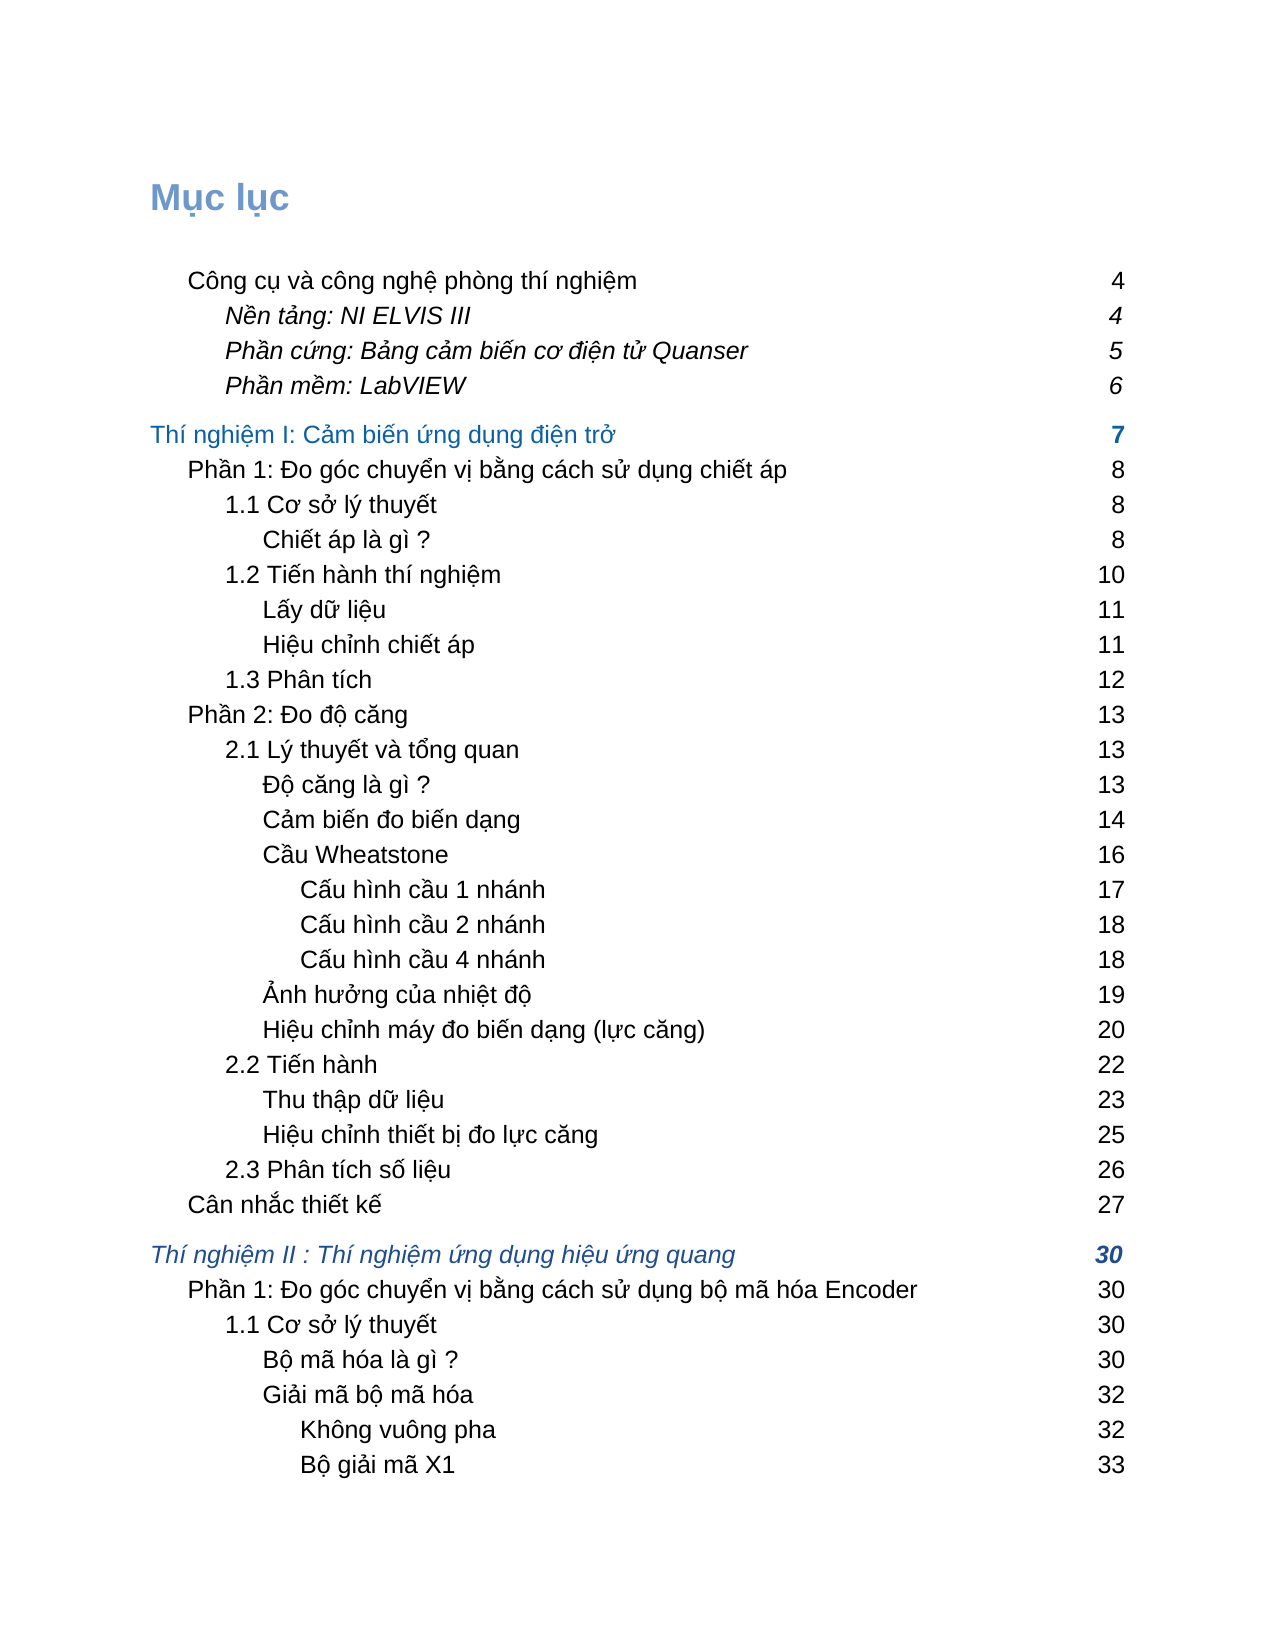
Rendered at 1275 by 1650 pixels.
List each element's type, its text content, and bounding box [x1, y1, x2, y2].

text Mục lục [150, 175, 1125, 218]
